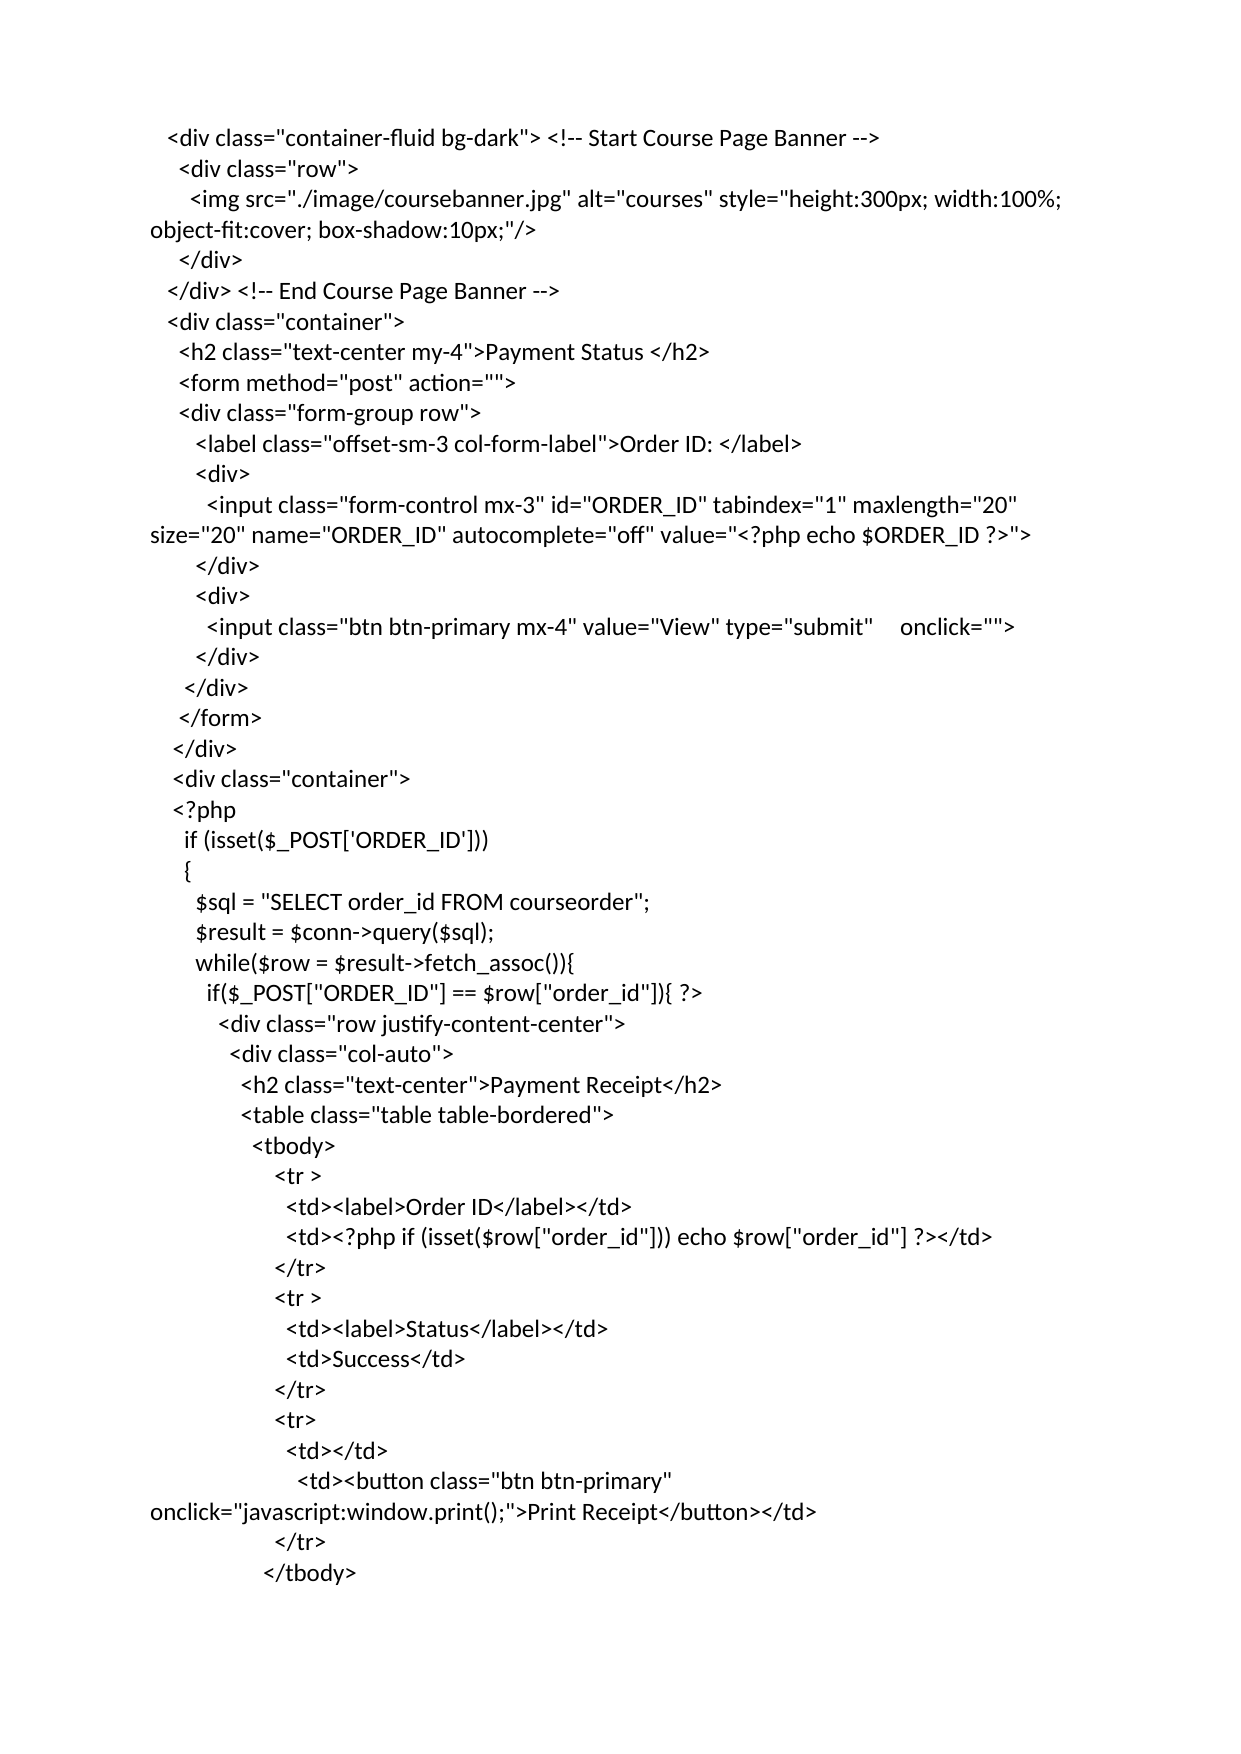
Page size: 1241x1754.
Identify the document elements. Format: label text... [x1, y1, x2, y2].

text <div> [150, 458, 1090, 489]
text while($row = $result->fetch_assoc()){ [150, 947, 1090, 977]
text if($_POST["ORDER_ID"] == $row["order_id"]){ ?> [150, 977, 1090, 1008]
text <td><?php if (isset($row["order_id"])) echo $row["order_id"] ?></td> [150, 1221, 1090, 1252]
text <td><button class="btn btn-primary" onclick="javascript:window.print();">Print Receipt</button></td> [150, 1466, 1090, 1527]
text </div> [150, 641, 1090, 672]
text </tr> [150, 1374, 1090, 1404]
text </tbody> [150, 1557, 1090, 1588]
text <input class="form-control mx-3" id="ORDER_ID" tabindex="1" maxlength="20" size="20" name="ORDER_ID" autocomplete="off" value="<?php echo $ORDER_ID ?>"> [150, 489, 1090, 550]
text <img src="./image/coursebanner.jpg" alt="courses" style="height:300px; width:100%; object-fit:cover; box-shadow:10px;"/> [150, 184, 1090, 245]
text <table class="table table-bordered"> [150, 1099, 1090, 1130]
text <td></td> [150, 1435, 1090, 1466]
text <div> [150, 580, 1090, 611]
text </tr> [150, 1252, 1090, 1282]
text <tbody> [150, 1130, 1090, 1160]
text <input class="btn btn-primary mx-4" value="View" type="submit" onclick=""> [150, 611, 1090, 641]
text <tr > [150, 1160, 1090, 1191]
text <h2 class="text-center my-4">Payment Status </h2> [150, 336, 1090, 367]
text <tr> [150, 1404, 1090, 1435]
text </div> [150, 672, 1090, 702]
text $result = $conn->query($sql); [150, 916, 1090, 947]
text </div> <!-- End Course Page Banner --> [150, 275, 1090, 306]
text </form> [150, 702, 1090, 733]
text <td><label>Order ID</label></td> [150, 1191, 1090, 1221]
text <?php [150, 794, 1090, 824]
text $sql = "SELECT order_id FROM courseorder"; [150, 886, 1090, 916]
text <td>Success</td> [150, 1343, 1090, 1374]
text <div class="row justify-content-center"> [150, 1008, 1090, 1038]
text <form method="post" action=""> [150, 367, 1090, 397]
text <tr > [150, 1282, 1090, 1313]
text { [150, 855, 1090, 886]
text </tr> [150, 1527, 1090, 1557]
text <h2 class="text-center">Payment Receipt</h2> [150, 1069, 1090, 1099]
text <label class="offset-sm-3 col-form-label">Order ID: </label> [150, 428, 1090, 458]
text <div class="col-auto"> [150, 1038, 1090, 1069]
text <td><label>Status</label></td> [150, 1313, 1090, 1343]
text <div class="container"> [150, 763, 1090, 794]
text </div> [150, 550, 1090, 580]
text if (isset($_POST['ORDER_ID'])) [150, 824, 1090, 855]
text </div> [150, 245, 1090, 275]
text </div> [150, 733, 1090, 763]
text <div class="container"> [150, 306, 1090, 336]
text <div class="form-group row"> [150, 397, 1090, 428]
text <div class="container-fluid bg-dark"> <!-- Start Course Page Banner --> [150, 123, 1090, 153]
text <div class="row"> [150, 153, 1090, 184]
